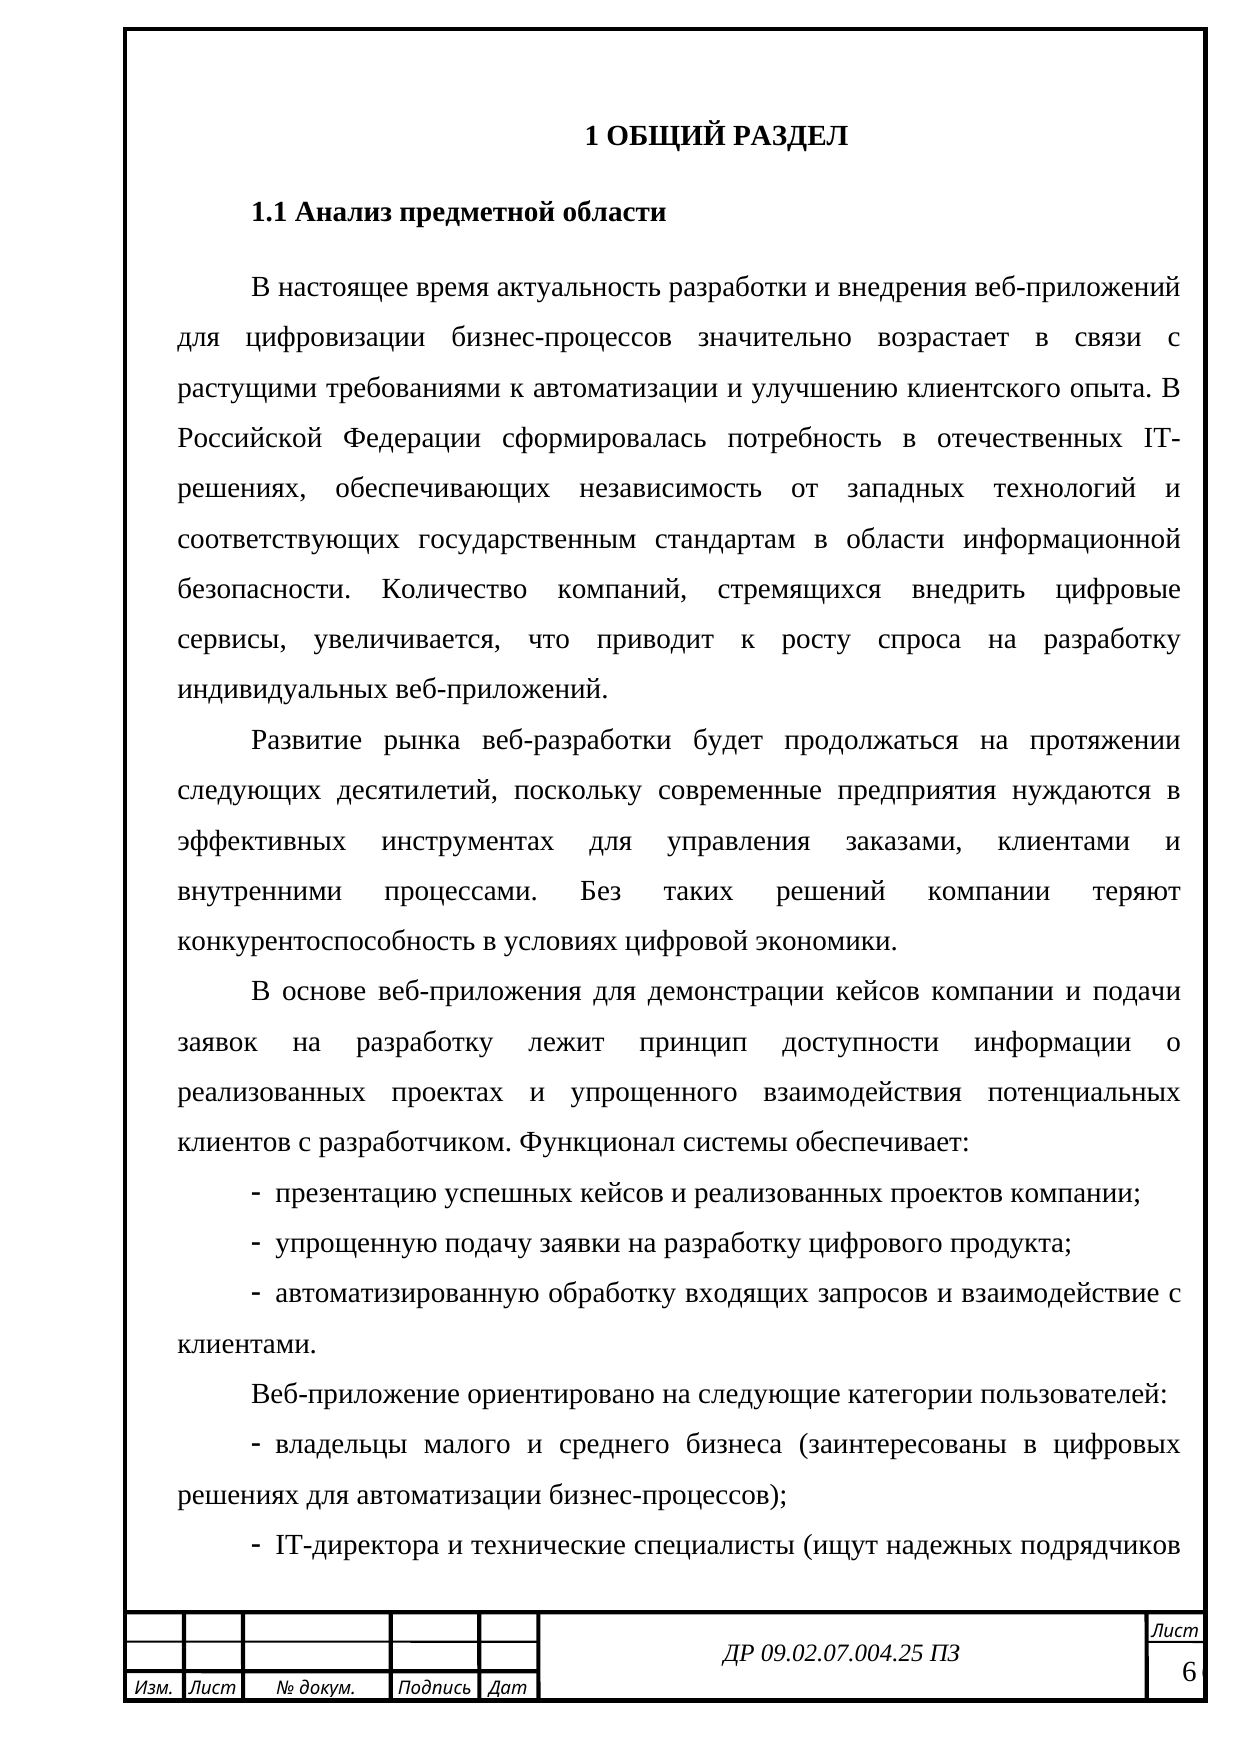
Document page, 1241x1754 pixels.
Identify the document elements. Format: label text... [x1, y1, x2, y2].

subtitle 1 ОБЩИЙ РАЗДЕЛ [177, 118, 1182, 152]
text Развитие рынка веб-разработки будет продолжаться на протяжении следующих десятилетий, поскольку современные предприятия нуждаются в эффективных инструментах для управления заказами, клиентами и внутренними процессами. Без таких решений компании теряют конкурентоспособность в условиях цифровой экономики. [177, 722, 1182, 957]
list упрощенную подачу заявки на разработку цифрового продукта; [177, 1225, 1182, 1259]
list презентацию успешных кейсов и реализованных проектов компании; [177, 1175, 1182, 1208]
list владельцы малого и среднего бизнеса (заинтересованы в цифровых решениях для автоматизации бизнес-процессов); [177, 1427, 1182, 1511]
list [177, 1527, 1182, 1561]
list автоматизированную обработку входящих запросов и взаимодействие с клиентами. [177, 1276, 1182, 1359]
text В основе веб-приложения для демонстрации кейсов компании и подачи заявок на разработку лежит принцип доступности информации о реализованных проектах и упрощенного взаимодействия потенциальных клиентов с разработчиком. Функционал системы обеспечивает: [177, 973, 1182, 1158]
text Веб-приложение ориентировано на следующие категории пользователей: [177, 1376, 1182, 1410]
text В настоящее время актуальность разработки и внедрения веб-приложений для цифровизации бизнес-процессов значительно возрастает в связи с растущими требованиями к автоматизации и улучшению клиентского опыта. В Российской Федерации сформировалась потребность в отечественных IT-решениях, обеспечивающих независимость от западных технологий и соответствующих государственным стандартам в области информационной безопасности. Количество компаний, стремящихся внедрить цифровые сервисы, увеличивается, что приводит к росту спроса на разработку индивидуальных веб-приложений. [177, 269, 1182, 705]
subtitle Анализ предметной области [177, 194, 1182, 227]
